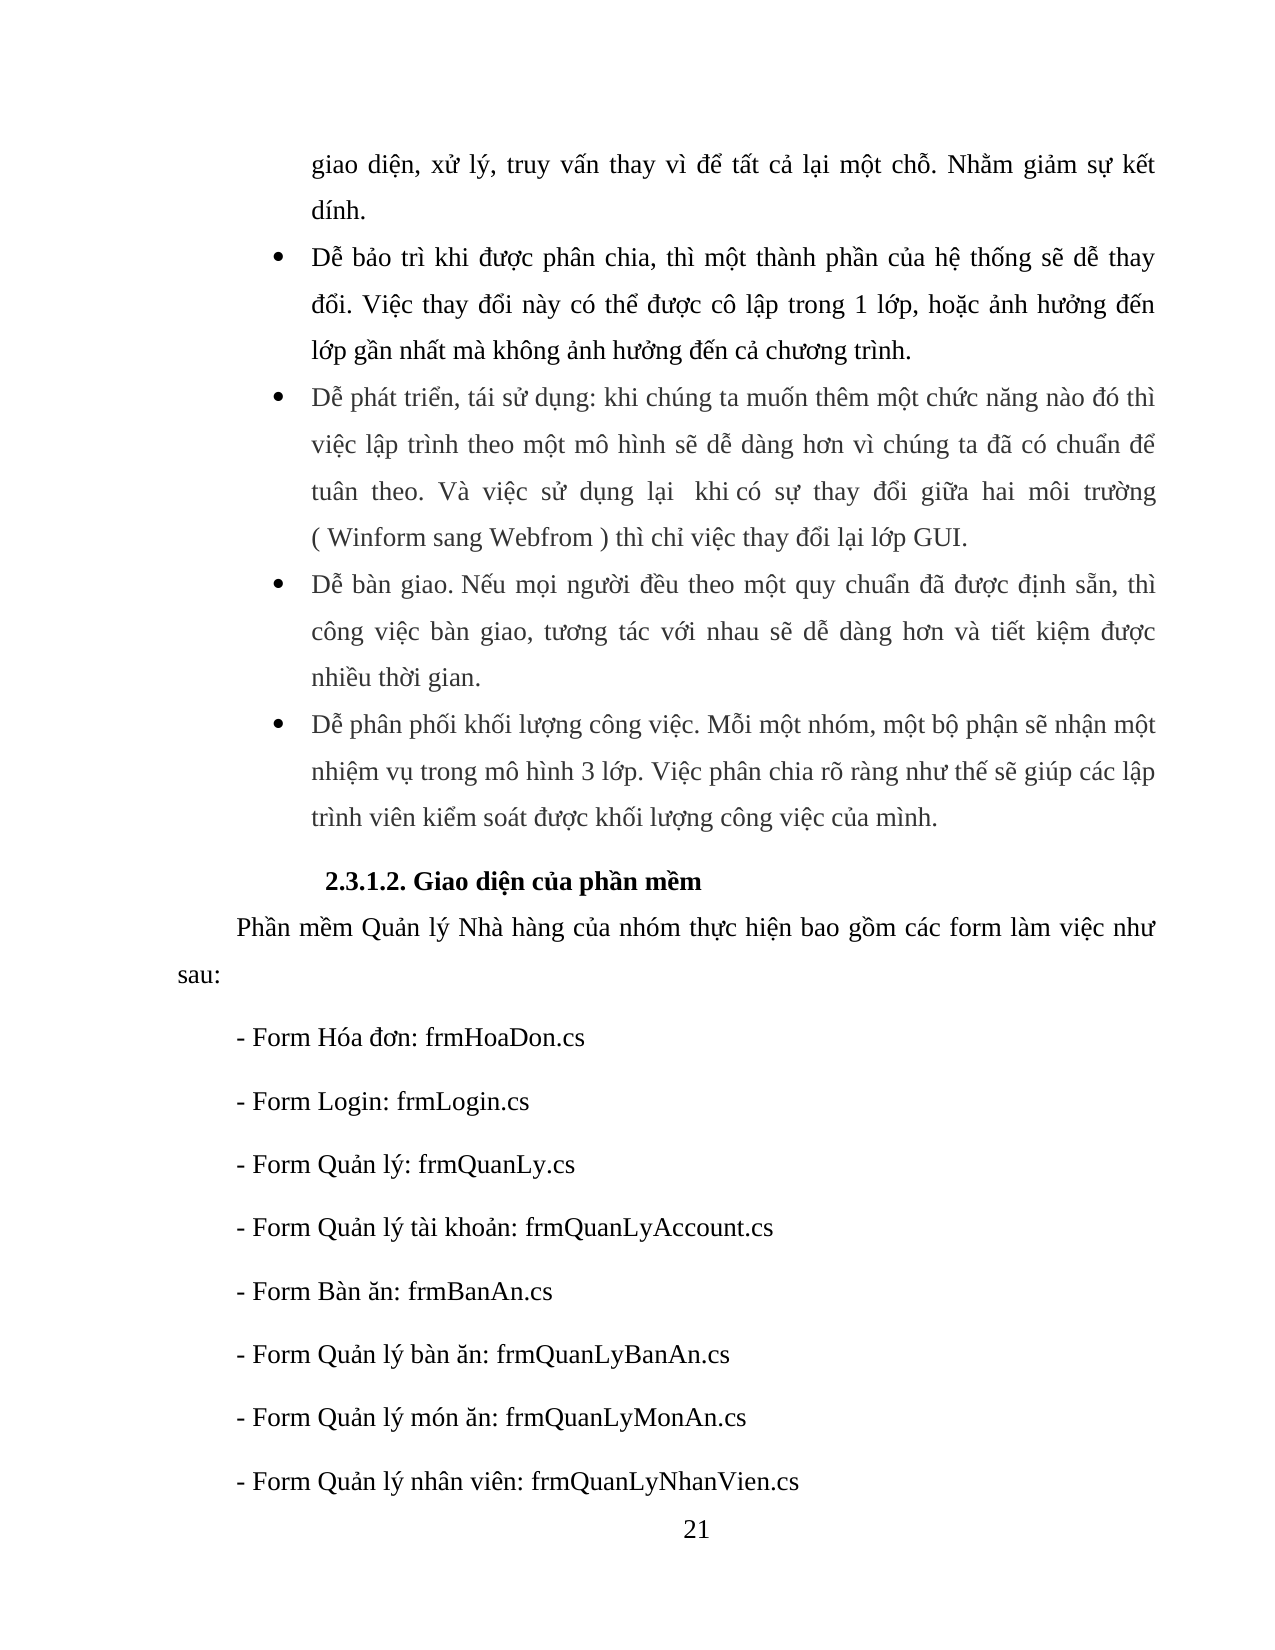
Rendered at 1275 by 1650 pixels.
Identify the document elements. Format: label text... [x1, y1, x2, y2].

text - Form Quản lý nhân viên: frmQuanLyNhanVien.cs [177, 1465, 1157, 1496]
text - Form Quản lý món ăn: frmQuanLyMonAn.cs [177, 1401, 1157, 1433]
list Dễ phân phối khối lượng công việc. Mỗi một nhóm, một bộ phận sẽ nhận một nhiệm vụ trong mô hình 3 lớp. Việc phân chia rõ ràng như thế sẽ giúp các lập trình viên kiểm soát được khối lượng công việc của mình. [274, 708, 1157, 833]
list Dễ phát triển, tái sử dụng: khi chúng ta muốn thêm một chức năng nào đó thì việc lập trình theo một mô hình sẽ dễ dàng hơn vì chúng ta đã có chuẩn để tuân theo. Và việc sử dụng lại khi có sự thay đổi giữa hai môi trường ( Winform sang Webfrom ) thì chỉ việc thay đổi lại lớp GUI. [274, 381, 1157, 552]
text - Form Bàn ăn: frmBanAn.cs [177, 1275, 1157, 1306]
text Phần mềm Quản lý Nhà hàng của nhóm thực hiện bao gồm các form làm việc như sau: [177, 911, 1157, 989]
list Dễ bàn giao. Nếu mọi người đều theo một quy chuẩn đã được định sẵn, thì công việc bàn giao, tương tác với nhau sẽ dễ dàng hơn và tiết kiệm được nhiều thời gian. [274, 568, 1157, 692]
text - Form Quản lý tài khoản: frmQuanLyAccount.cs [177, 1211, 1157, 1243]
text - Form Login: frmLogin.cs [177, 1085, 1157, 1116]
text - Form Quản lý: frmQuanLy.cs [177, 1148, 1157, 1179]
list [274, 148, 1157, 226]
list Dễ bảo trì khi được phân chia, thì một thành phần của hệ thống sẽ dễ thay đổi. Việc thay đổi này có thể được cô lập trong 1 lớp, hoặc ảnh hưởng đến lớp gần nhất mà không ảnh hưởng đến cả chương trình. [274, 241, 1157, 366]
subtitle 2.3.1.2. Giao diện của phần mềm [177, 865, 1157, 896]
text - Form Quản lý bàn ăn: frmQuanLyBanAn.cs [177, 1338, 1157, 1369]
text - Form Hóa đơn: frmHoaDon.cs [177, 1021, 1157, 1053]
